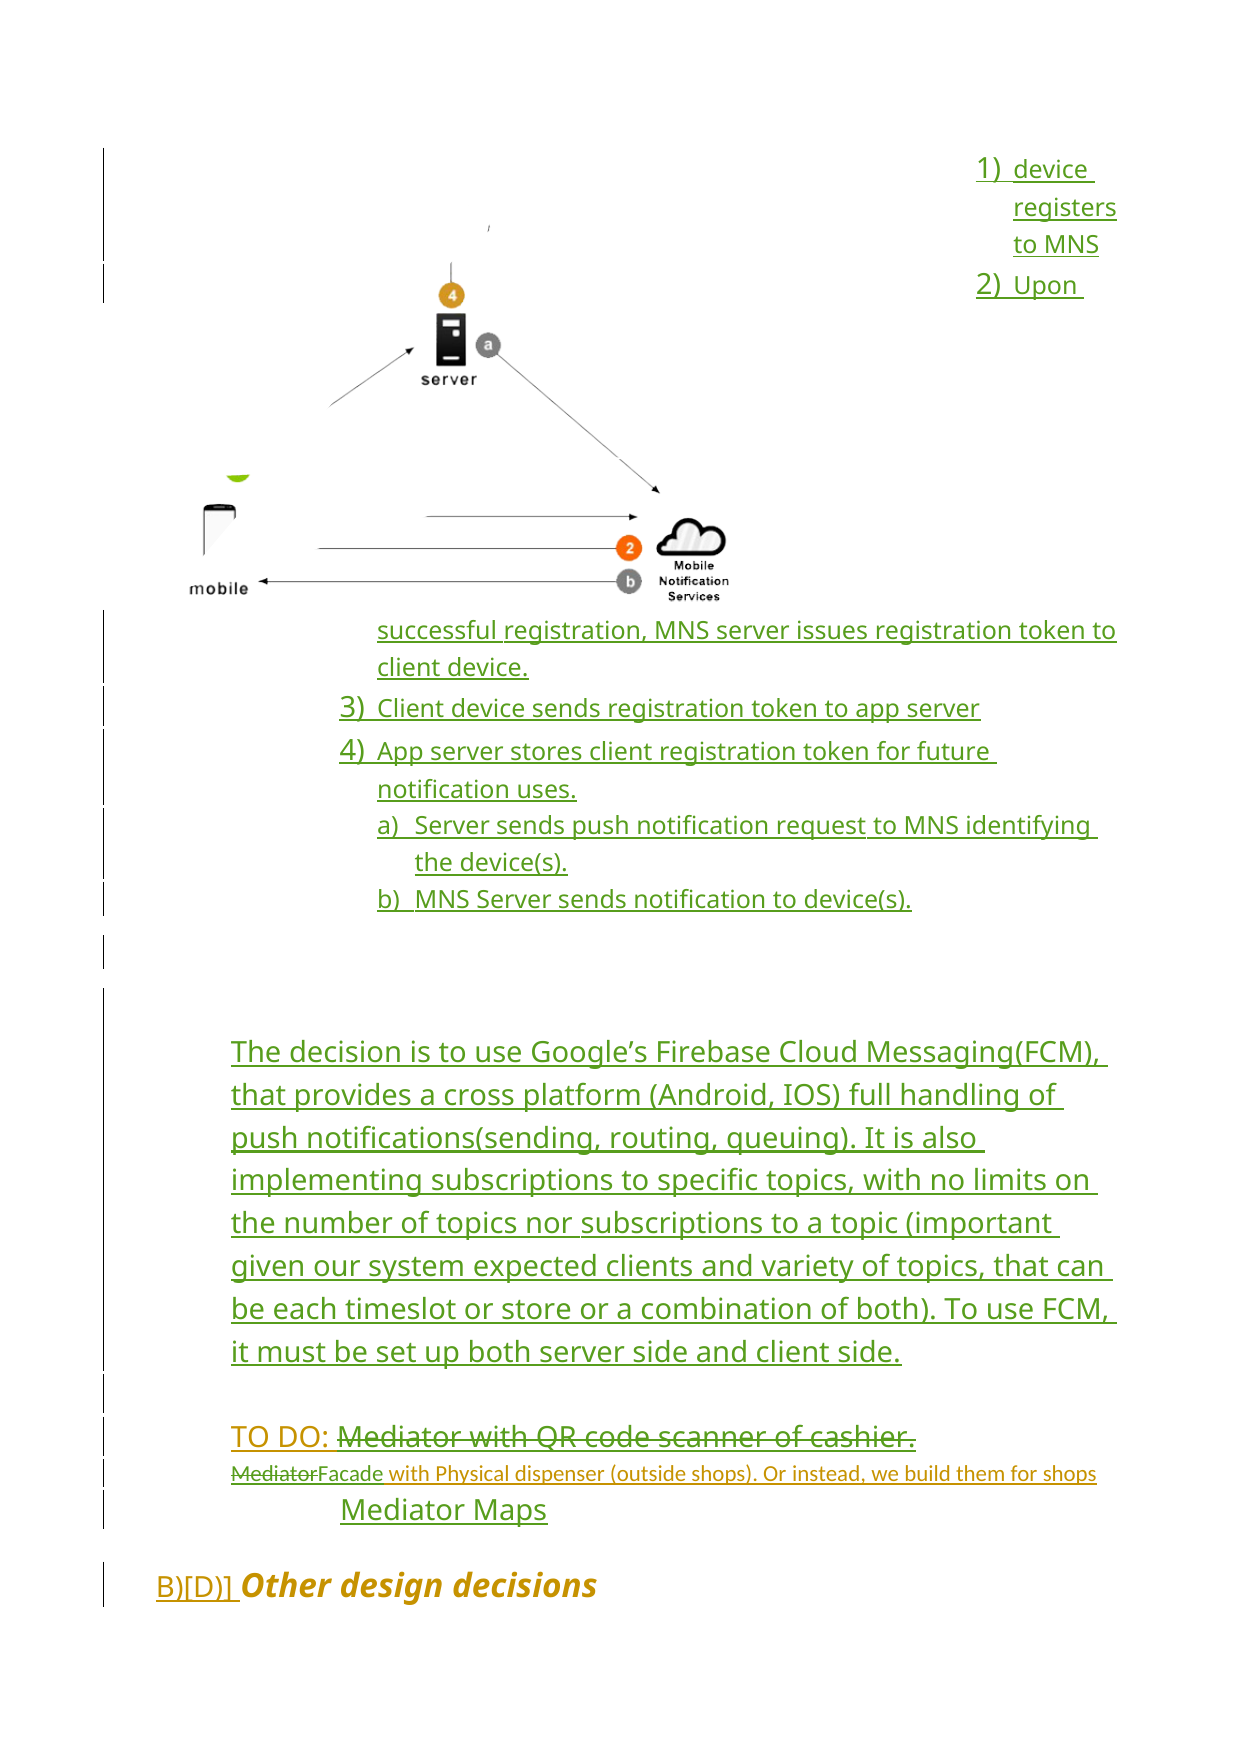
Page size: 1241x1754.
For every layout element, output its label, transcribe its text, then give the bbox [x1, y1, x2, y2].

list Other design decisions [156, 1562, 1122, 1607]
picture [173, 148, 737, 608]
